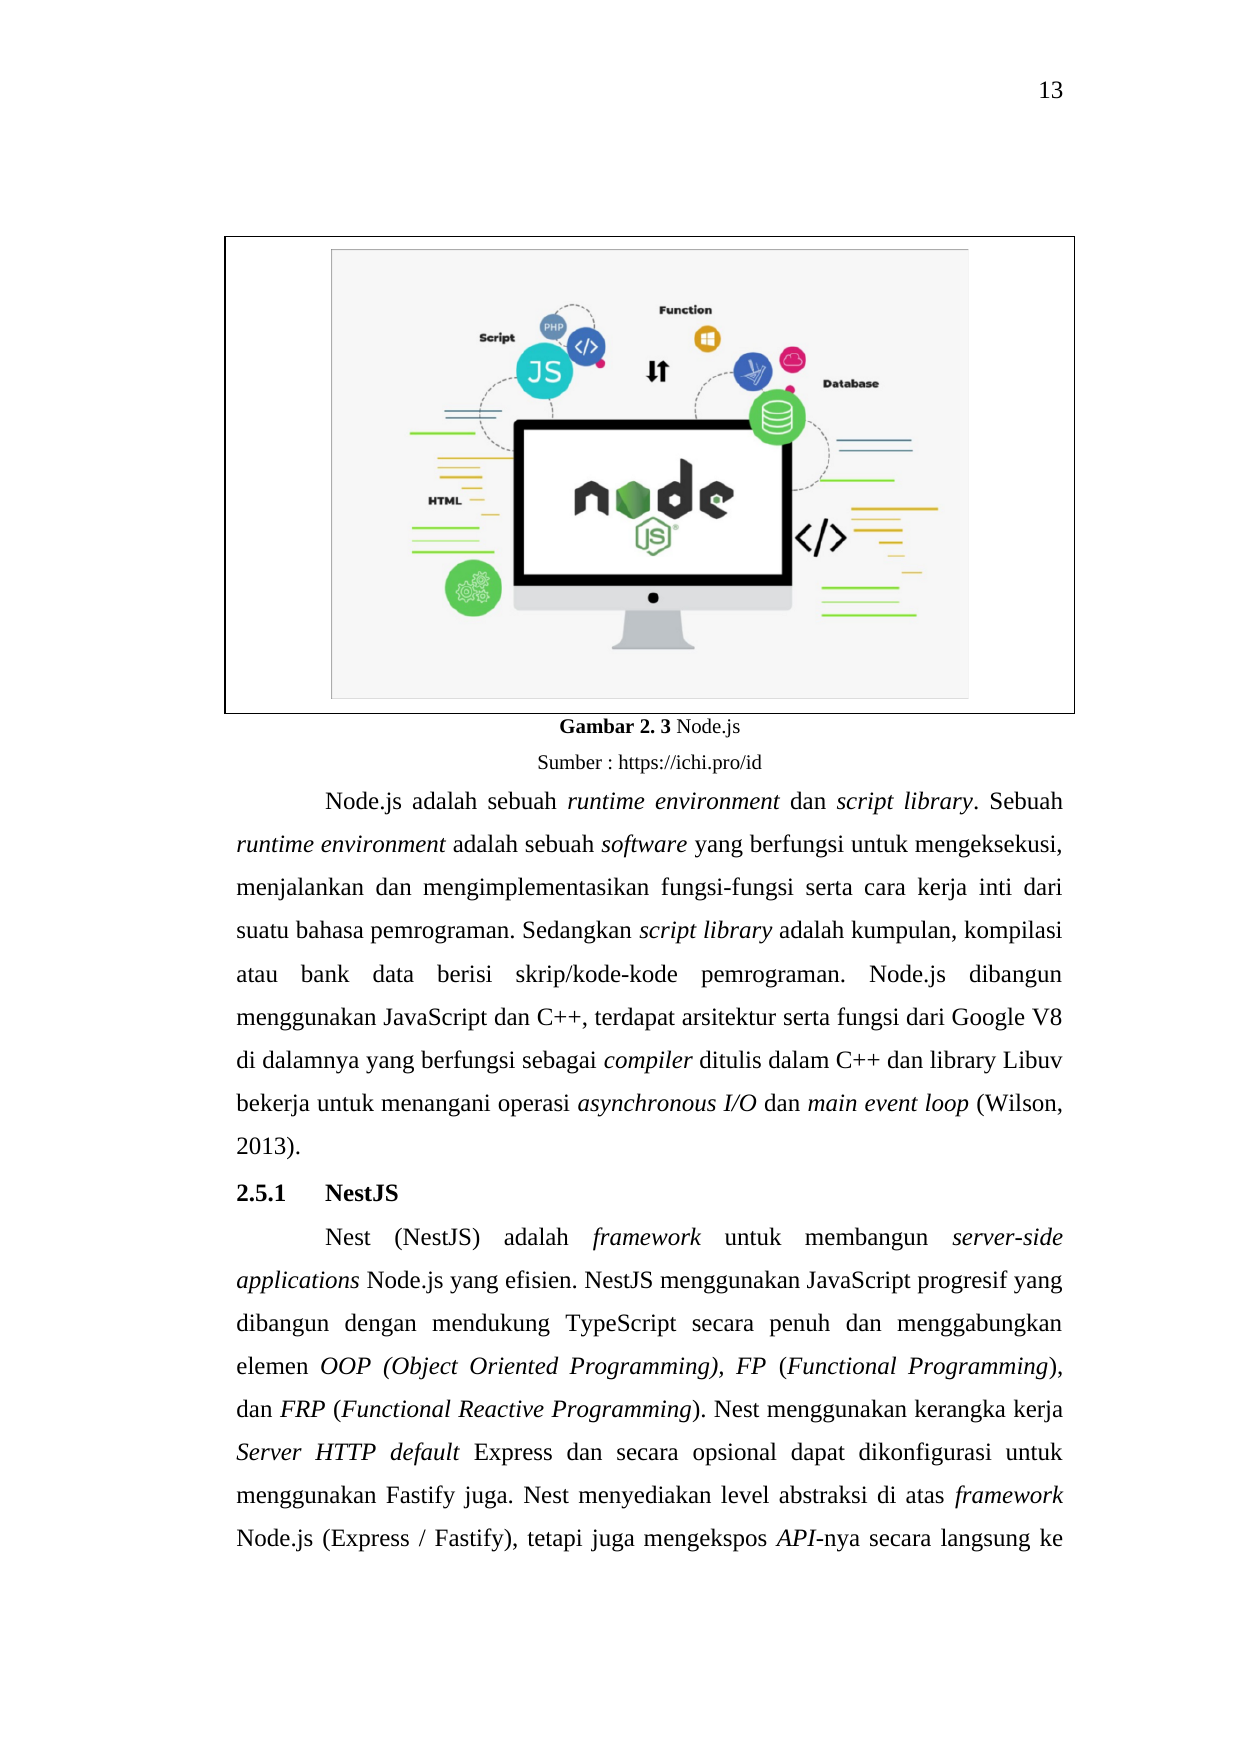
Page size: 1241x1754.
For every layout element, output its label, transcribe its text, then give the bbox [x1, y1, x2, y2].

picture [331, 249, 969, 699]
table_header [226, 237, 1074, 713]
text Sumber : https://ichi.pro/id [236, 750, 1063, 774]
text Node.js adalah sebuah runtime environment dan script library. Sebuah runtime environment adalah sebuah software yang berfungsi untuk mengeksekusi, menjalankan dan mengimplementasikan fungsi-fungsi serta cara kerja inti dari suatu bahasa pemrograman. Sedangkan script library adalah kumpulan, kompilasi atau bank data berisi skrip/kode-kode pemrograman. Node.js dibangun menggunakan JavaScript dan C++, terdapat arsitektur serta fungsi dari Google V8 di dalamnya yang berfungsi sebagai compiler ditulis dalam C++ dan library Libuv bekerja untuk menangani operasi asynchronous I/O dan main event loop . [236, 786, 1063, 1160]
text Gambar 2. 3 Node.js [236, 714, 1063, 738]
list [236, 1222, 1063, 1552]
subtitle NestJS [236, 1178, 1063, 1207]
